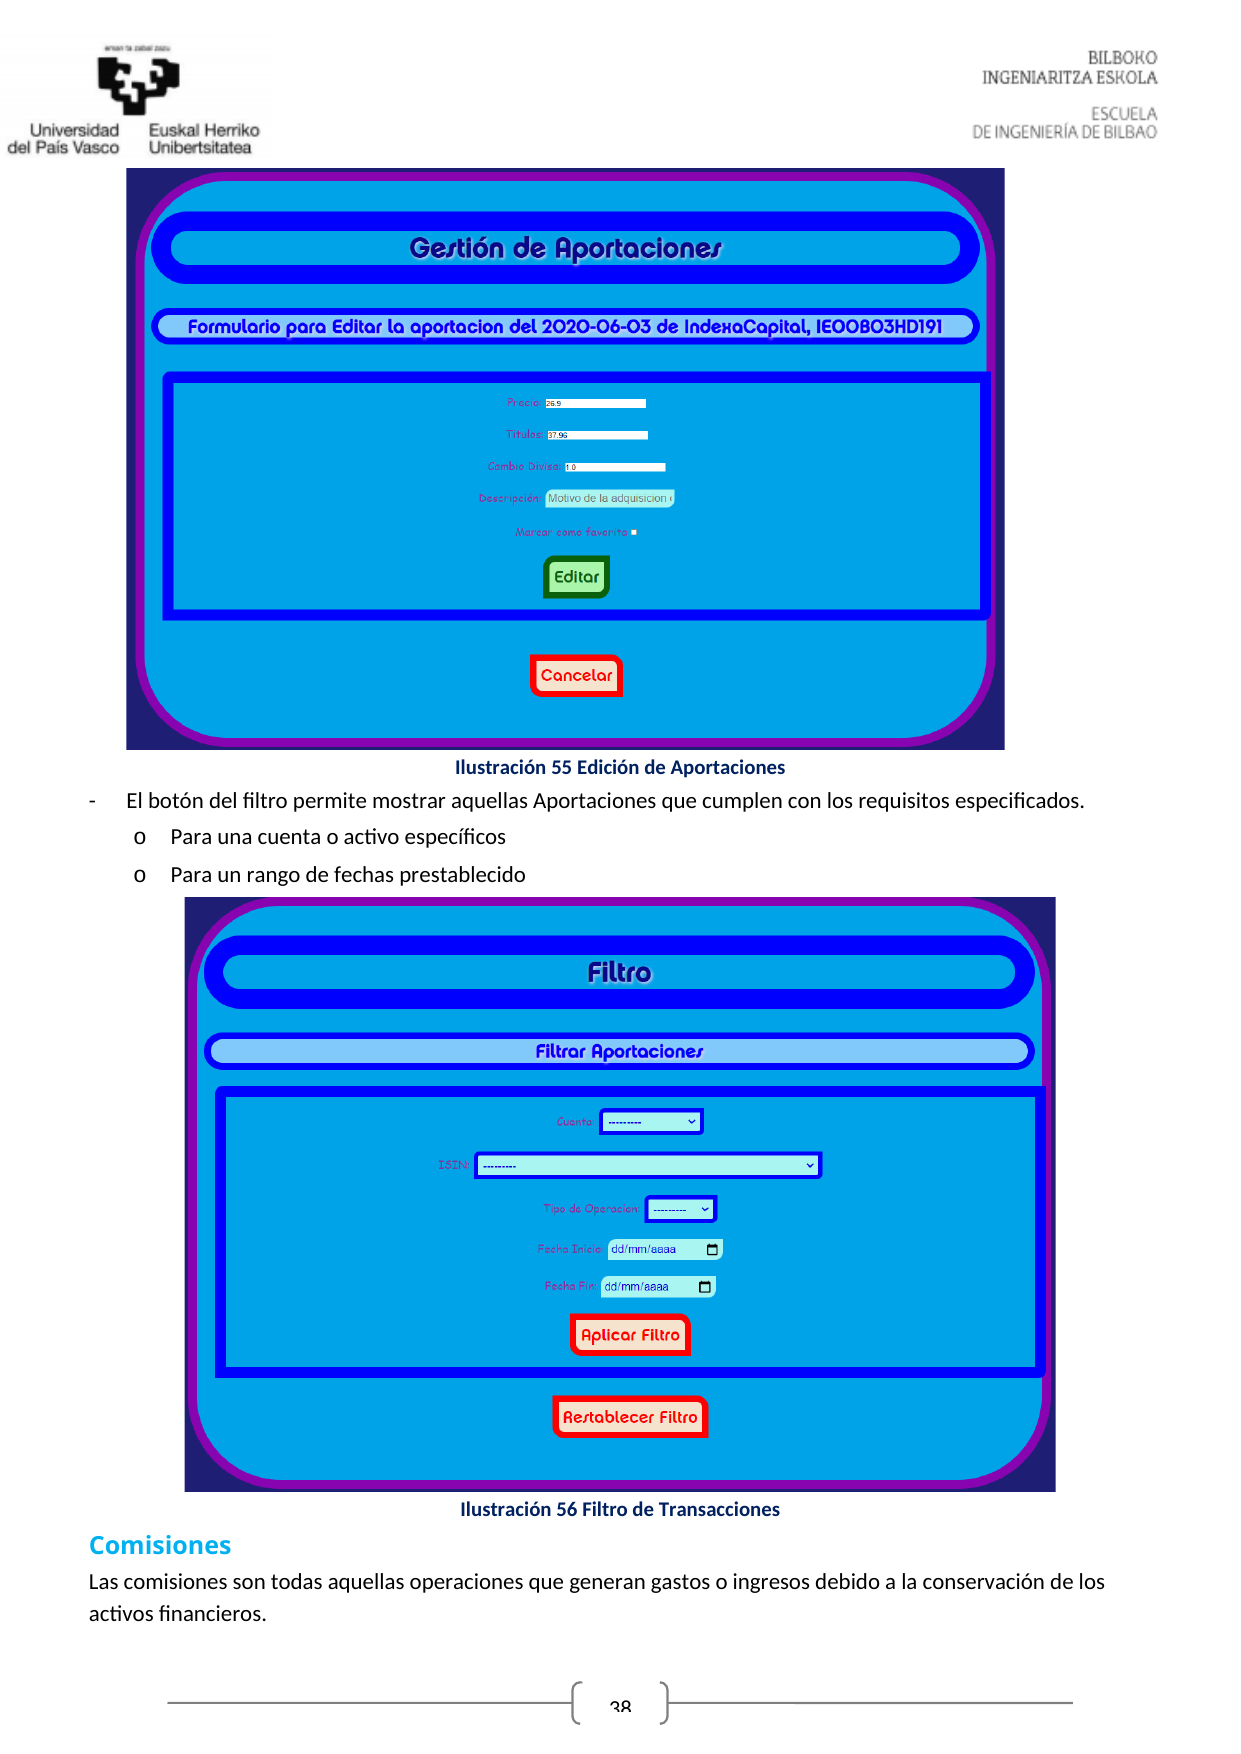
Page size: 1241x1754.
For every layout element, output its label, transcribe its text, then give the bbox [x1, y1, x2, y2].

list Para un rango de fechas prestablecido [133, 860, 1152, 889]
list Para una cuenta o activo específicos [133, 822, 1152, 851]
picture [126, 168, 1005, 750]
subtitle Comisiones [89, 1528, 1152, 1562]
text Las comisiones son todas aquellas operaciones que generan gastos o ingresos debido a la conservación de los activos financieros. [89, 1567, 1152, 1627]
picture [184, 897, 1056, 1492]
list El botón del filtro permite mostrar aquellas Aportaciones que cumplen con los requisitos especificados. [89, 786, 1152, 814]
picture [0, 28, 1184, 165]
